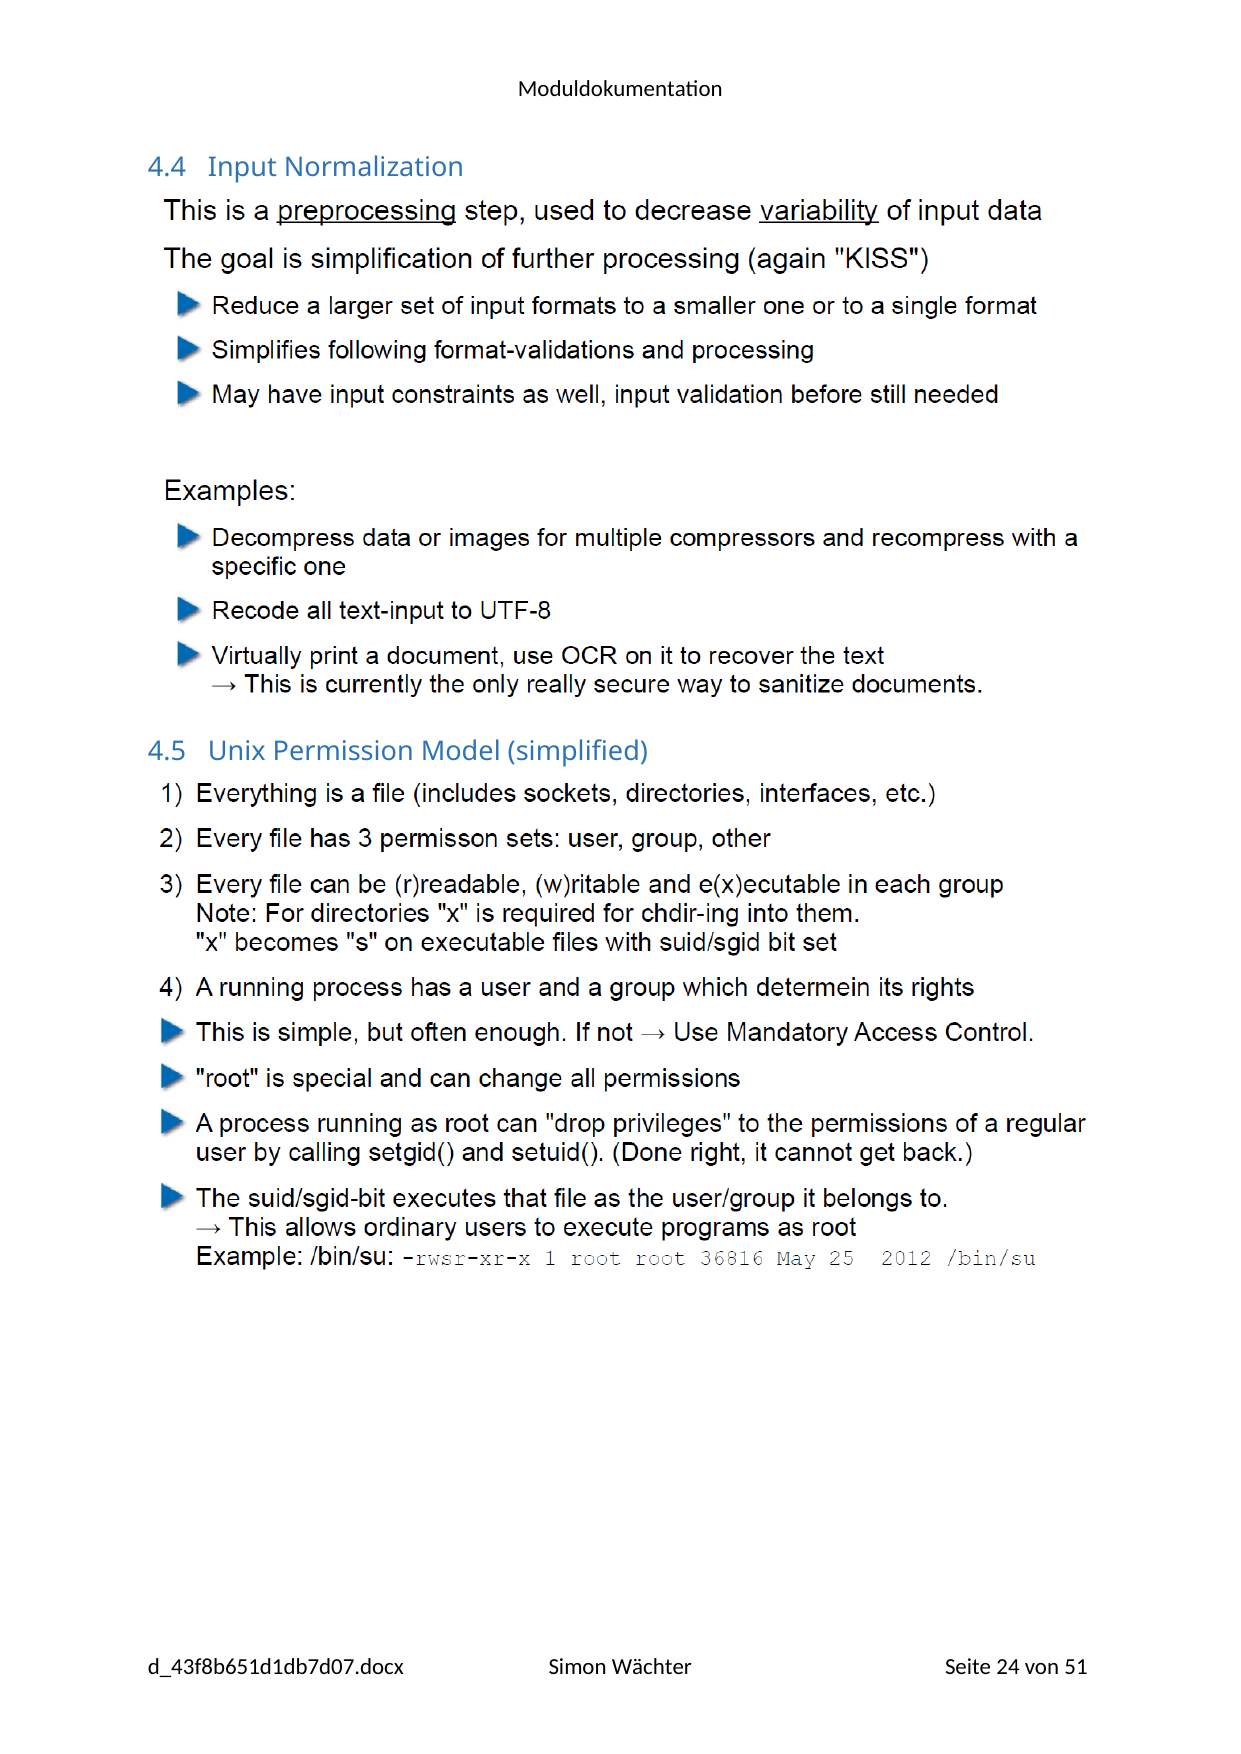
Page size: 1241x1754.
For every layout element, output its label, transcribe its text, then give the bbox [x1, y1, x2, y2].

picture [147, 187, 1093, 712]
picture [147, 770, 1093, 1290]
subtitle Input Normalization [148, 148, 1093, 184]
subtitle Unix Permission Model (simplified) [148, 731, 1093, 768]
